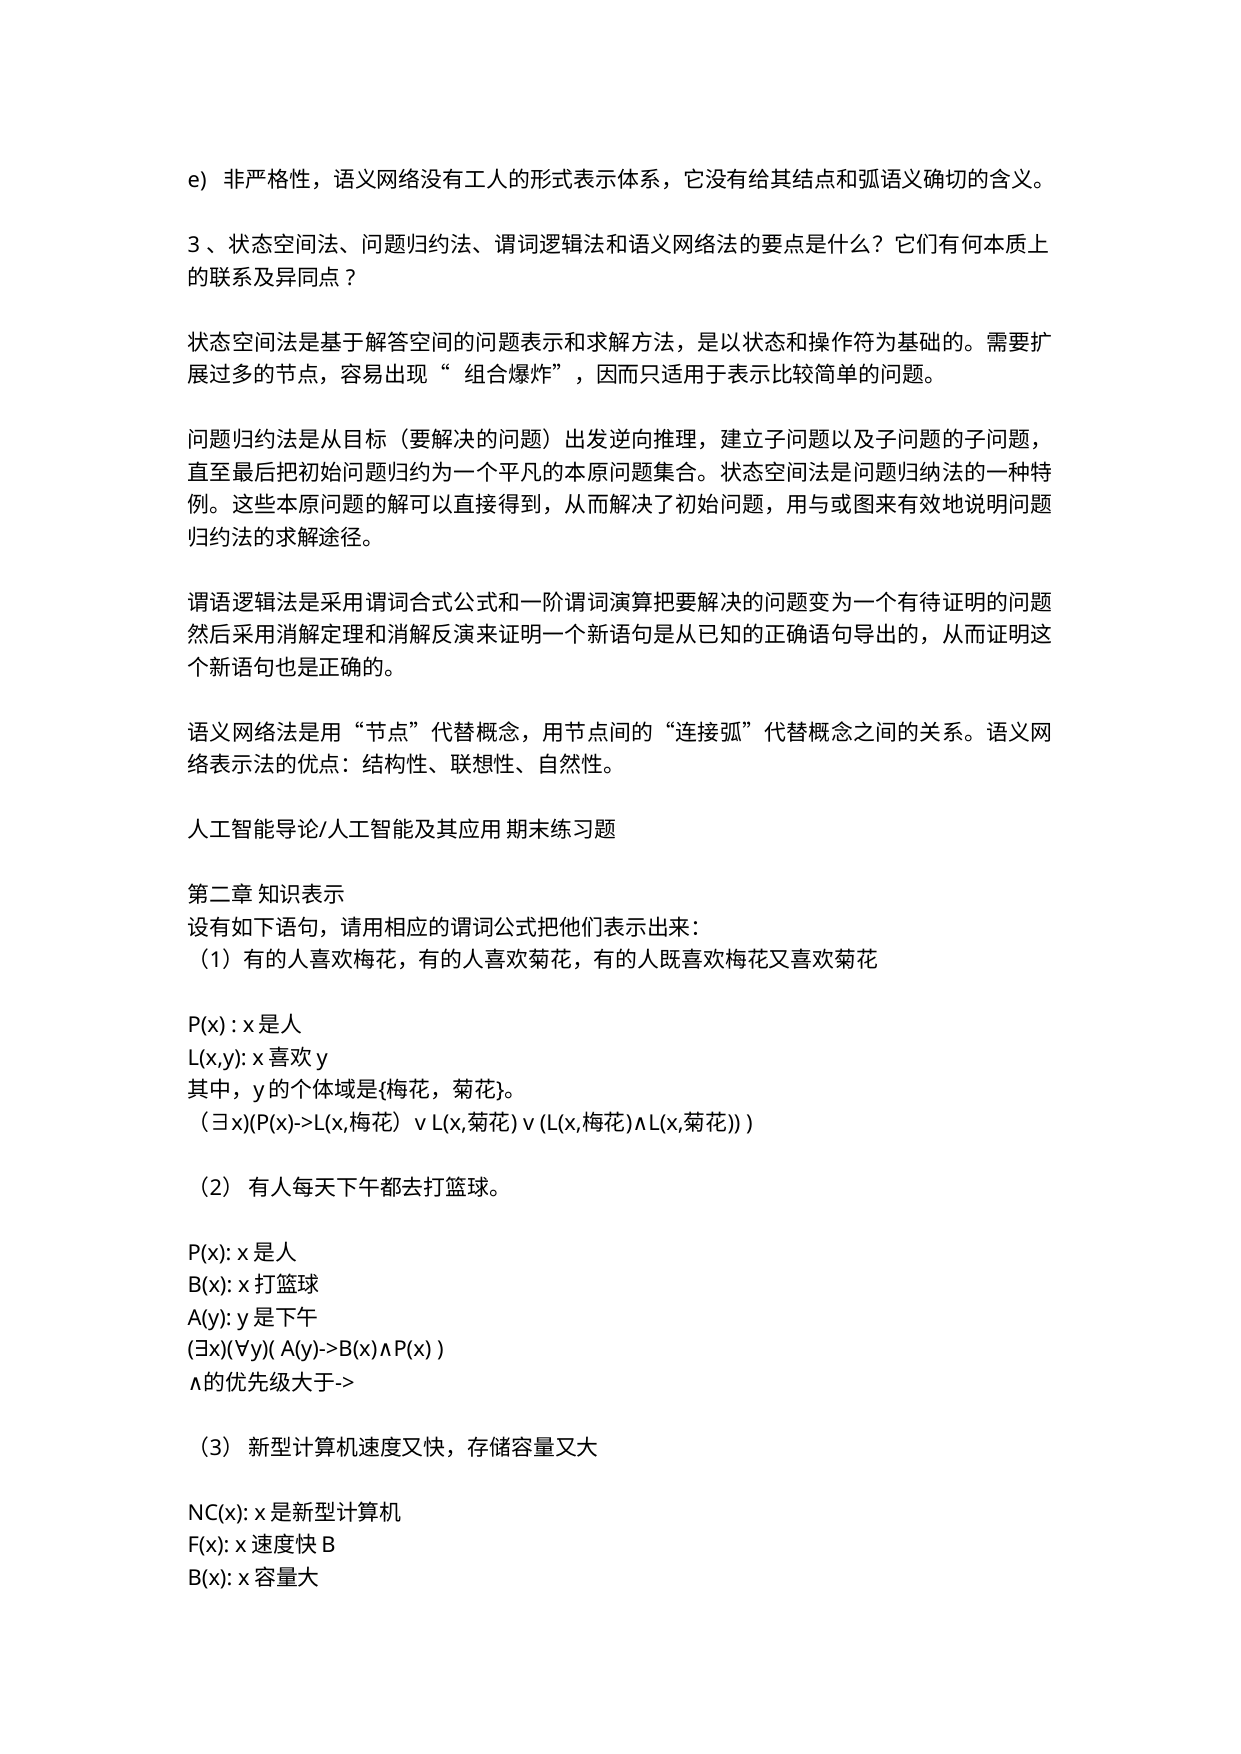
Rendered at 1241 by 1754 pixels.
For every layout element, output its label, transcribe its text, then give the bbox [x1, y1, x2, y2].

text 语义网络法是用“节点”代替概念，用节点间的“连接弧”代替概念之间的关系。语义网络表示法的优点：结构性、联想性、自然性。 [187, 714, 1053, 779]
text （∃x)(P(x)->L(x,梅花）v L(x,菊花) v (L(x,梅花)∧L(x,菊花)) ) [187, 1104, 1053, 1137]
text 第二章 知识表示 [187, 877, 1053, 909]
text 问题归约法是从目标（要解决的问题）出发逆向推理，建立子问题以及子问题的子问题，直至最后把初始问题归约为一个平凡的本原问题集合。状态空间法是问题归纳法的一种特例。这些本原问题的解可以直接得到，从而解决了初始问题，用与或图来有效地说明问题归约法的求解途径。 [187, 422, 1053, 552]
text B(x): x容量大 [187, 1559, 1053, 1592]
text （2） 有人每天下午都去打篮球。 [187, 1169, 1053, 1202]
text 设有如下语句，请用相应的谓词公式把他们表示出来： [187, 909, 1053, 942]
text 其中，y的个体域是{梅花，菊花}。 [187, 1072, 1053, 1104]
text e) 非严格性，语义网络没有工人的形式表示体系，它没有给其结点和弧语义确切的含义。 [187, 162, 1053, 194]
text 3 、状态空间法、问题归约法、谓词逻辑法和语义网络法的要点是什么？它们有何本质上的联系及异同点 ? [187, 227, 1053, 292]
text （1）有的人喜欢梅花，有的人喜欢菊花，有的人既喜欢梅花又喜欢菊花 [187, 942, 1053, 974]
text P(x): x是人 [187, 1234, 1053, 1267]
text F(x): x速度快B [187, 1527, 1053, 1559]
text ∧的优先级大于-> [187, 1364, 1053, 1397]
text 人工智能导论/人工智能及其应用 期末练习题 [187, 812, 1053, 844]
text （3） 新型计算机速度又快，存储容量又大 [187, 1429, 1053, 1462]
text 谓语逻辑法是采用谓词合式公式和一阶谓词演算把要解决的问题变为一个有待证明的问题，然后采用消解定理和消解反演来证明一个新语句是从已知的正确语句导出的，从而证明这个新语句也是正确的。 [187, 584, 1053, 682]
text L(x,y): x喜欢y [187, 1039, 1053, 1072]
text 状态空间法是基于解答空间的问题表示和求解方法，是以状态和操作符为基础的。需要扩展过多的节点，容易出现“ 组合爆炸”，因而只适用于表示比较简单的问题。 [187, 324, 1053, 389]
text NC(x): x是新型计算机 [187, 1494, 1053, 1527]
text P(x) : x是人 [187, 1007, 1053, 1039]
text B(x): x打篮球 [187, 1267, 1053, 1299]
text (∃x)(∀y)( A(y)->B(x)∧P(x) ) [187, 1332, 1053, 1364]
text A(y): y是下午 [187, 1299, 1053, 1332]
